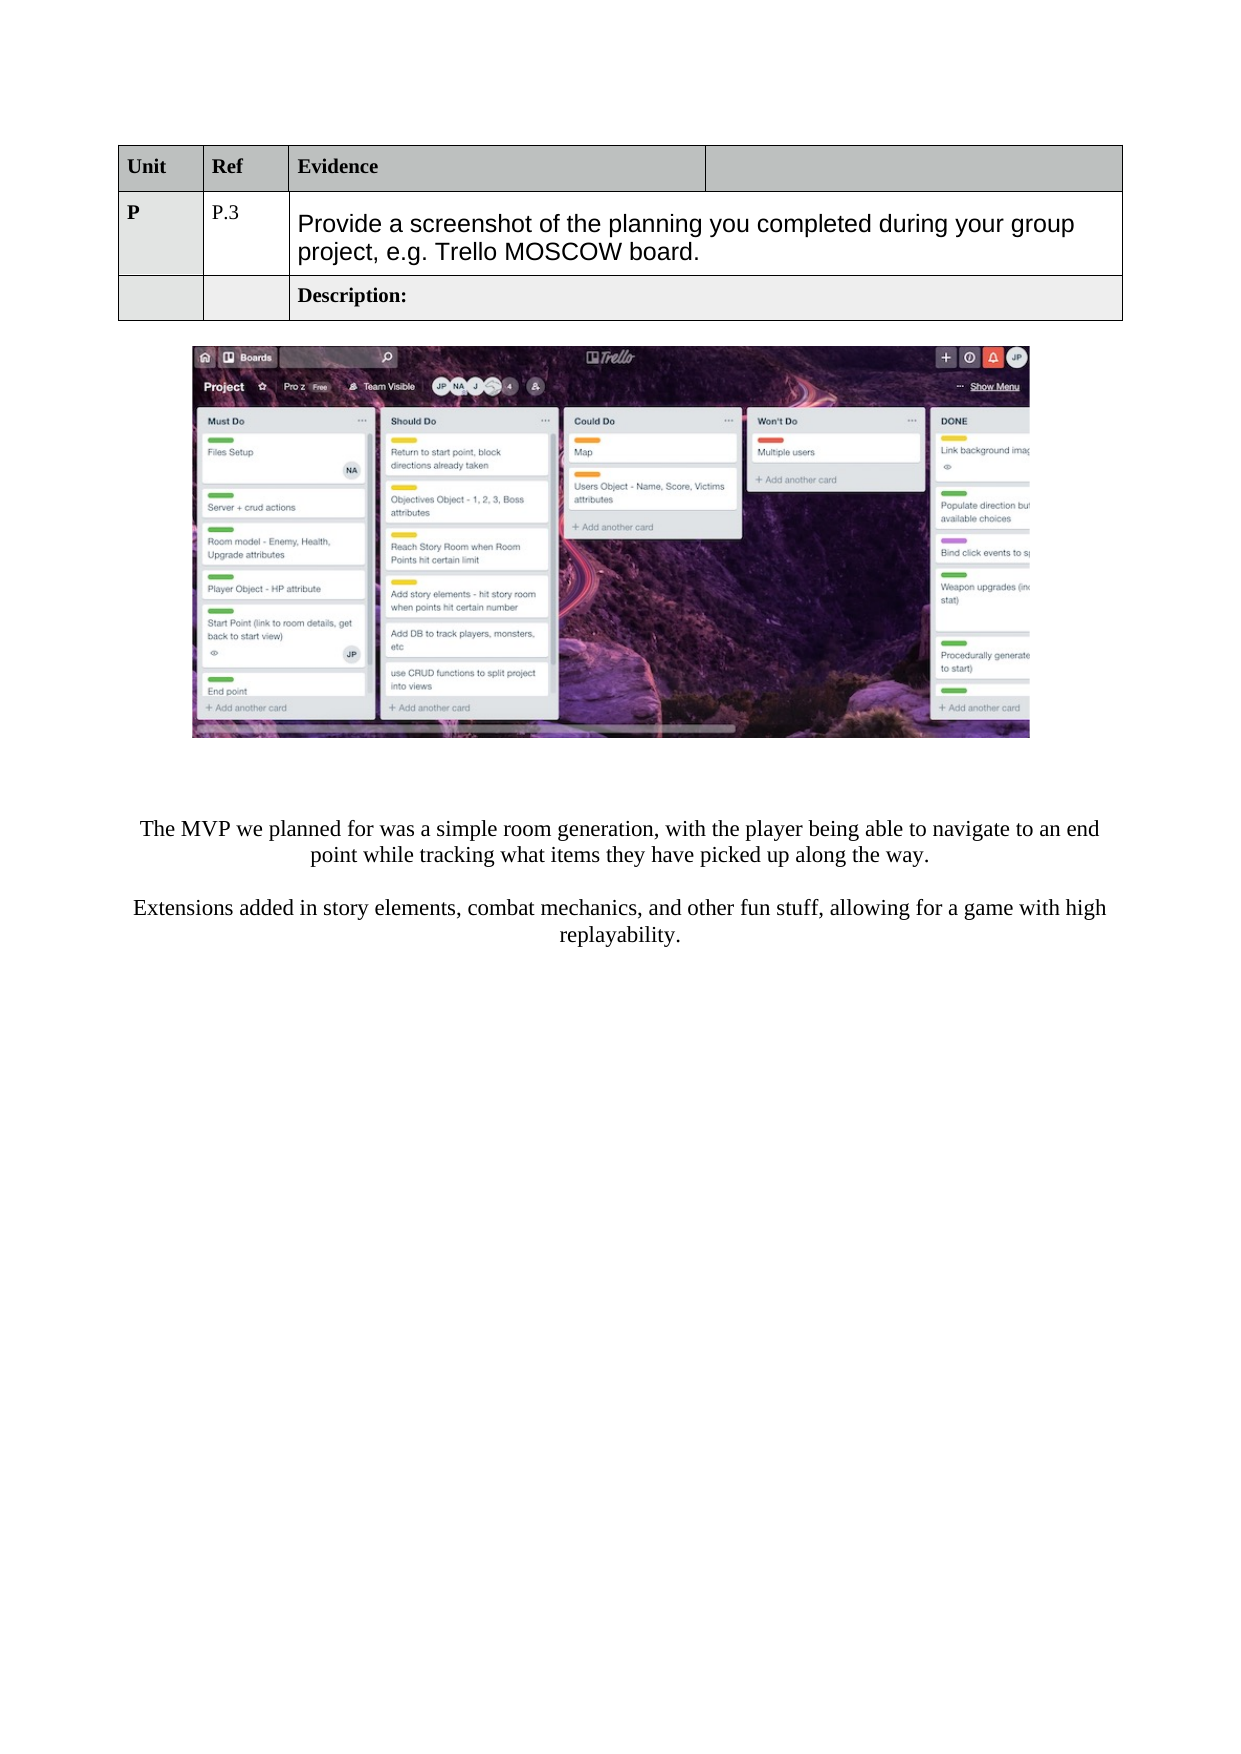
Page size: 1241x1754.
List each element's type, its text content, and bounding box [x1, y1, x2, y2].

picture [192, 346, 1030, 738]
table_header P [119, 192, 203, 274]
text The MVP we planned for was a simple room generation, with the player being able to navigate to an end point while tracking what items they have picked up along the way. [118, 815, 1122, 868]
table_header [706, 146, 1122, 191]
table_cell [119, 276, 203, 320]
table_header Ref [204, 146, 288, 191]
text Extensions added in story elements, combat mechanics, and other fun stuff, allowing for a game with high replayability. [118, 894, 1122, 947]
table_header Provide a screenshot of the planning you completed during your group project, e.g. Trello MOSCOW board. [290, 192, 1122, 274]
table_cell Description: [290, 276, 1122, 320]
table_header Unit [119, 146, 203, 191]
table_header P.3 [204, 192, 289, 274]
table_cell [204, 276, 289, 320]
table_header Evidence [289, 146, 705, 191]
